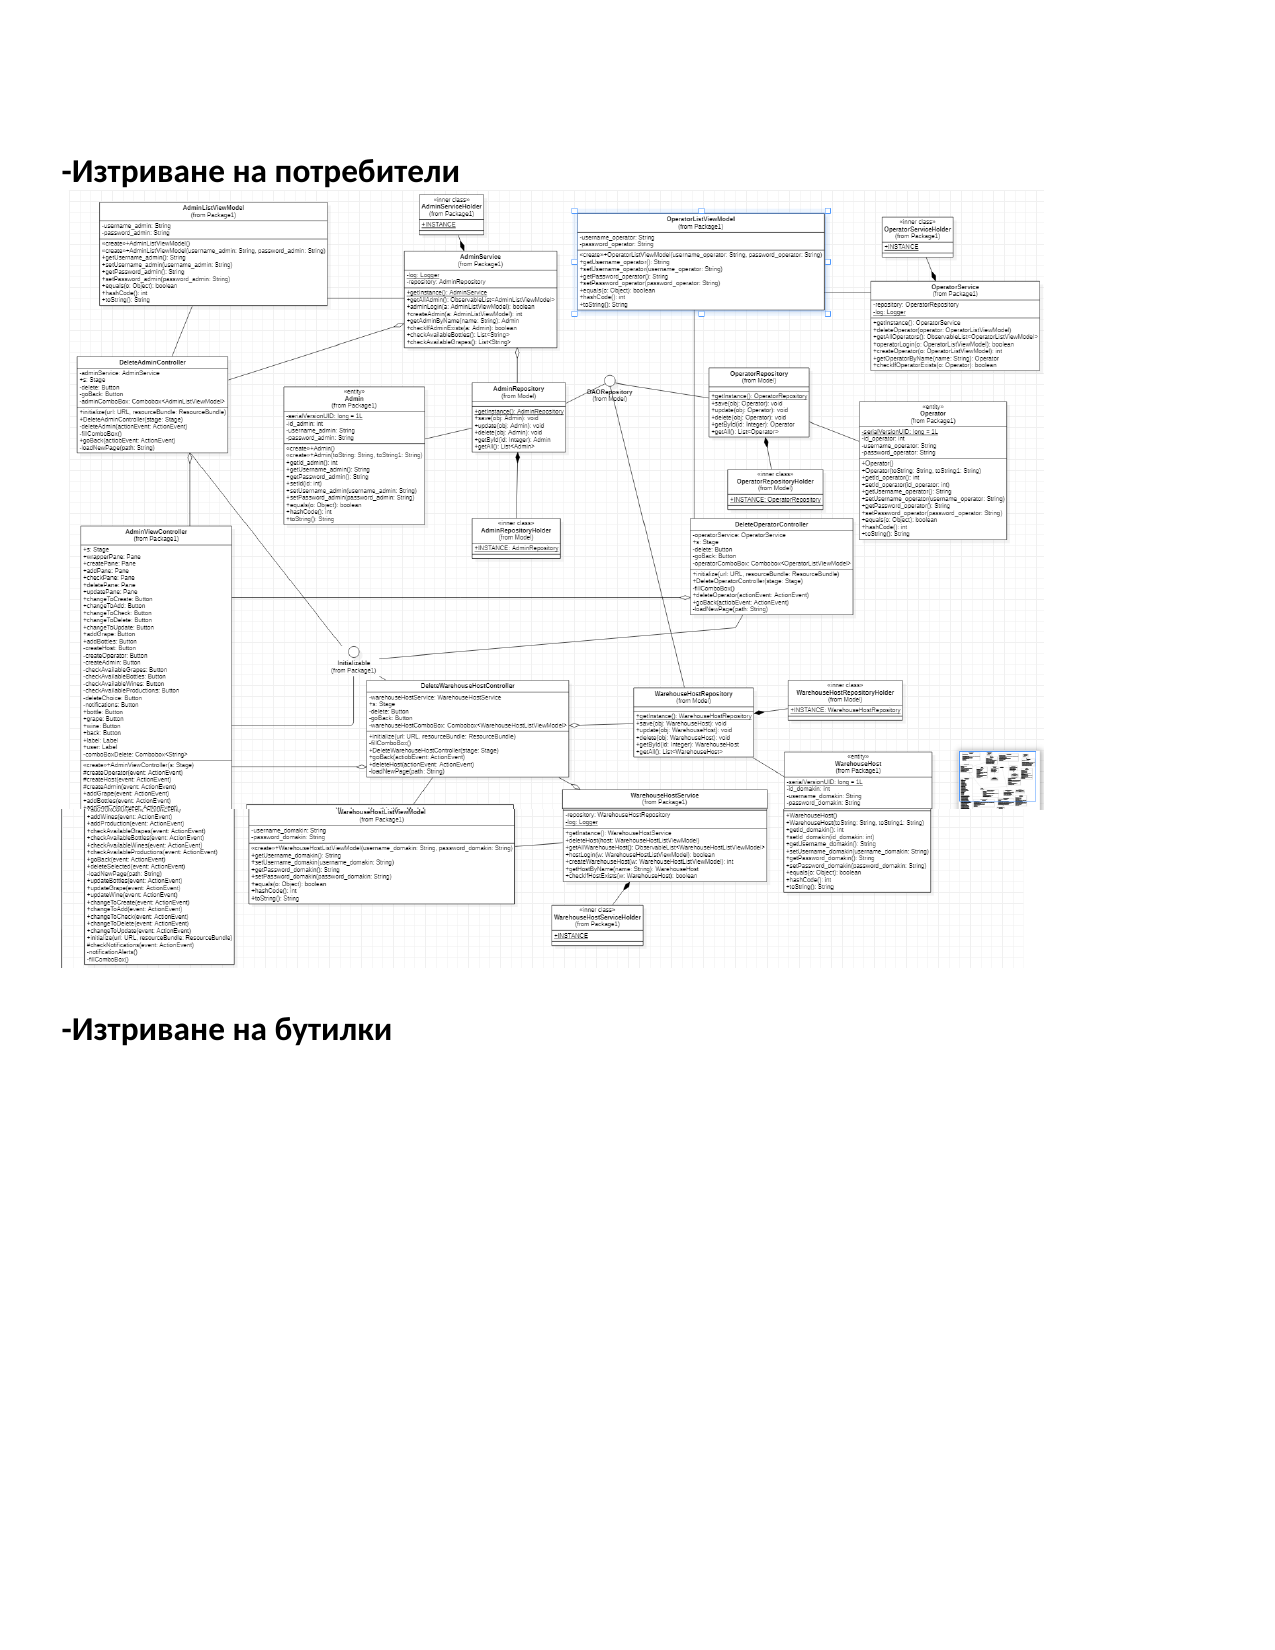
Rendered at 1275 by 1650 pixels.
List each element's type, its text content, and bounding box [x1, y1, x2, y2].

picture [61, 190, 1044, 968]
text -Изтриване на потребители [61, 150, 1125, 191]
text -Изтриване на бутилки [61, 1008, 1125, 1049]
